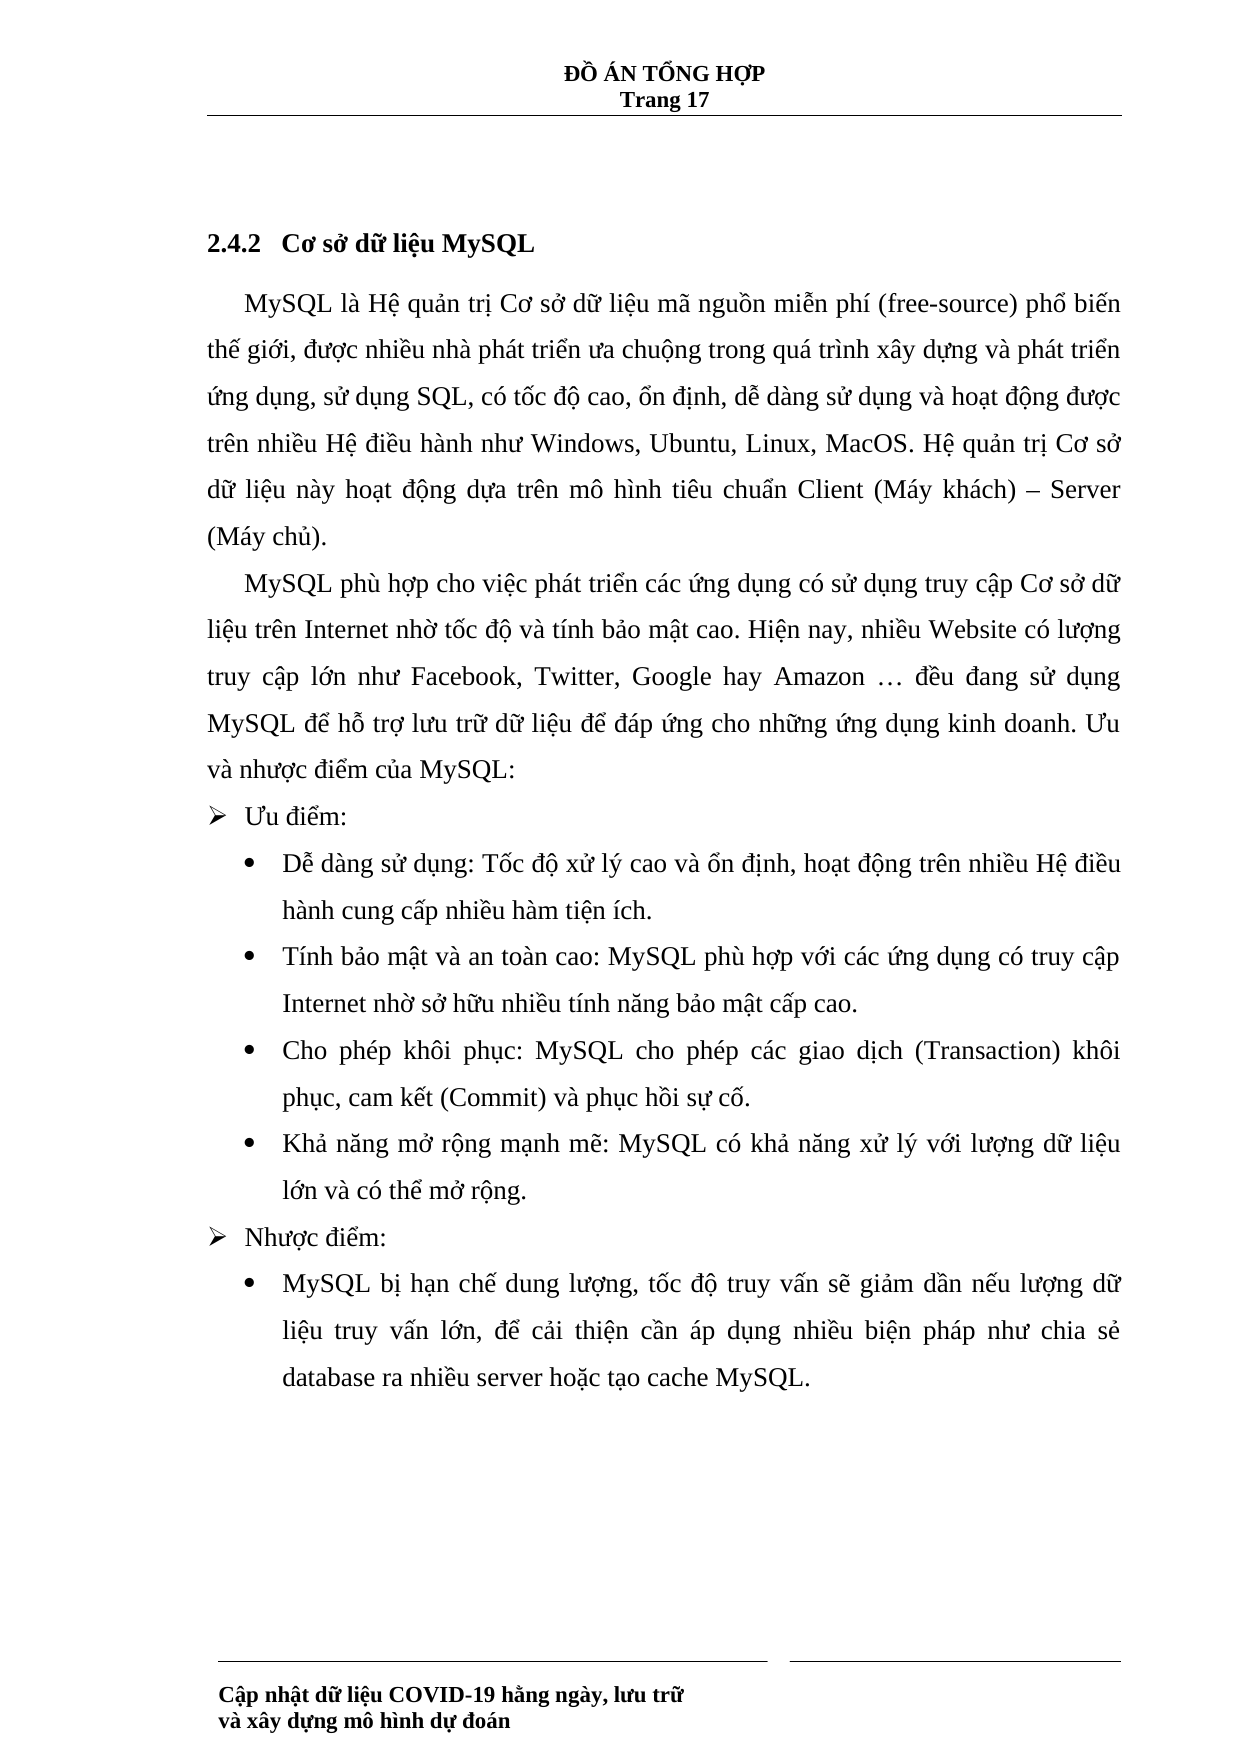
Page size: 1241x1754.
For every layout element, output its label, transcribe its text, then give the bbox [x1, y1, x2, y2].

list Ưu điểm: [207, 800, 1122, 831]
list Nhược điểm: [207, 1221, 1122, 1252]
text MySQL phù hợp cho việc phát triển các ứng dụng có sử dụng truy cập Cơ sở dữ liệu trên Internet nhờ tốc độ và tính bảo mật cao. Hiện nay, nhiều Website có lượng truy cập lớn như Facebook, Twitter, Google hay Amazon … đều đang sử dụng MySQL để hỗ trợ lưu trữ dữ liệu để đáp ứng cho những ứng dụng kinh doanh. Ưu và nhược điểm của MySQL: [207, 567, 1122, 784]
list Cho phép khôi phục: MySQL cho phép các giao dịch (Transaction) khôi phục, cam kết (Commit) và phục hồi sự cố. [244, 1034, 1122, 1112]
list Khả năng mở rộng mạnh mẽ: MySQL có khả năng xử lý với lượng dữ liệu lớn và có thể mở rộng. [244, 1127, 1122, 1205]
list MySQL bị hạn chế dung lượng, tốc độ truy vấn sẽ giảm dần nếu lượng dữ liệu truy vấn lớn, để cải thiện cần áp dụng nhiều biện pháp như chia sẻ database ra nhiều server hoặc tạo cache MySQL. [244, 1268, 1122, 1392]
text MySQL là Hệ quản trị Cơ sở dữ liệu mã nguồn miễn phí (free-source) phổ biến thế giới, được nhiều nhà phát triển ưa chuộng trong quá trình xây dựng và phát triển ứng dụng, sử dụng SQL, có tốc độ cao, ổn định, dễ dàng sử dụng và hoạt động được trên nhiều Hệ điều hành như Windows, Ubuntu, Linux, MacOS. Hệ quản trị Cơ sở dữ liệu này hoạt động dựa trên mô hình tiêu chuẩn Client (Máy khách) – Server (Máy chủ). [207, 287, 1122, 551]
list Dễ dàng sử dụng: Tốc độ xử lý cao và ổn định, hoạt động trên nhiều Hệ điều hành cung cấp nhiều hàm tiện ích. [244, 847, 1122, 925]
list Tính bảo mật và an toàn cao: MySQL phù hợp với các ứng dụng có truy cập Internet nhờ sở hữu nhiều tính năng bảo mật cấp cao. [244, 940, 1122, 1018]
subtitle Cơ sở dữ liệu MySQL [207, 228, 1122, 259]
